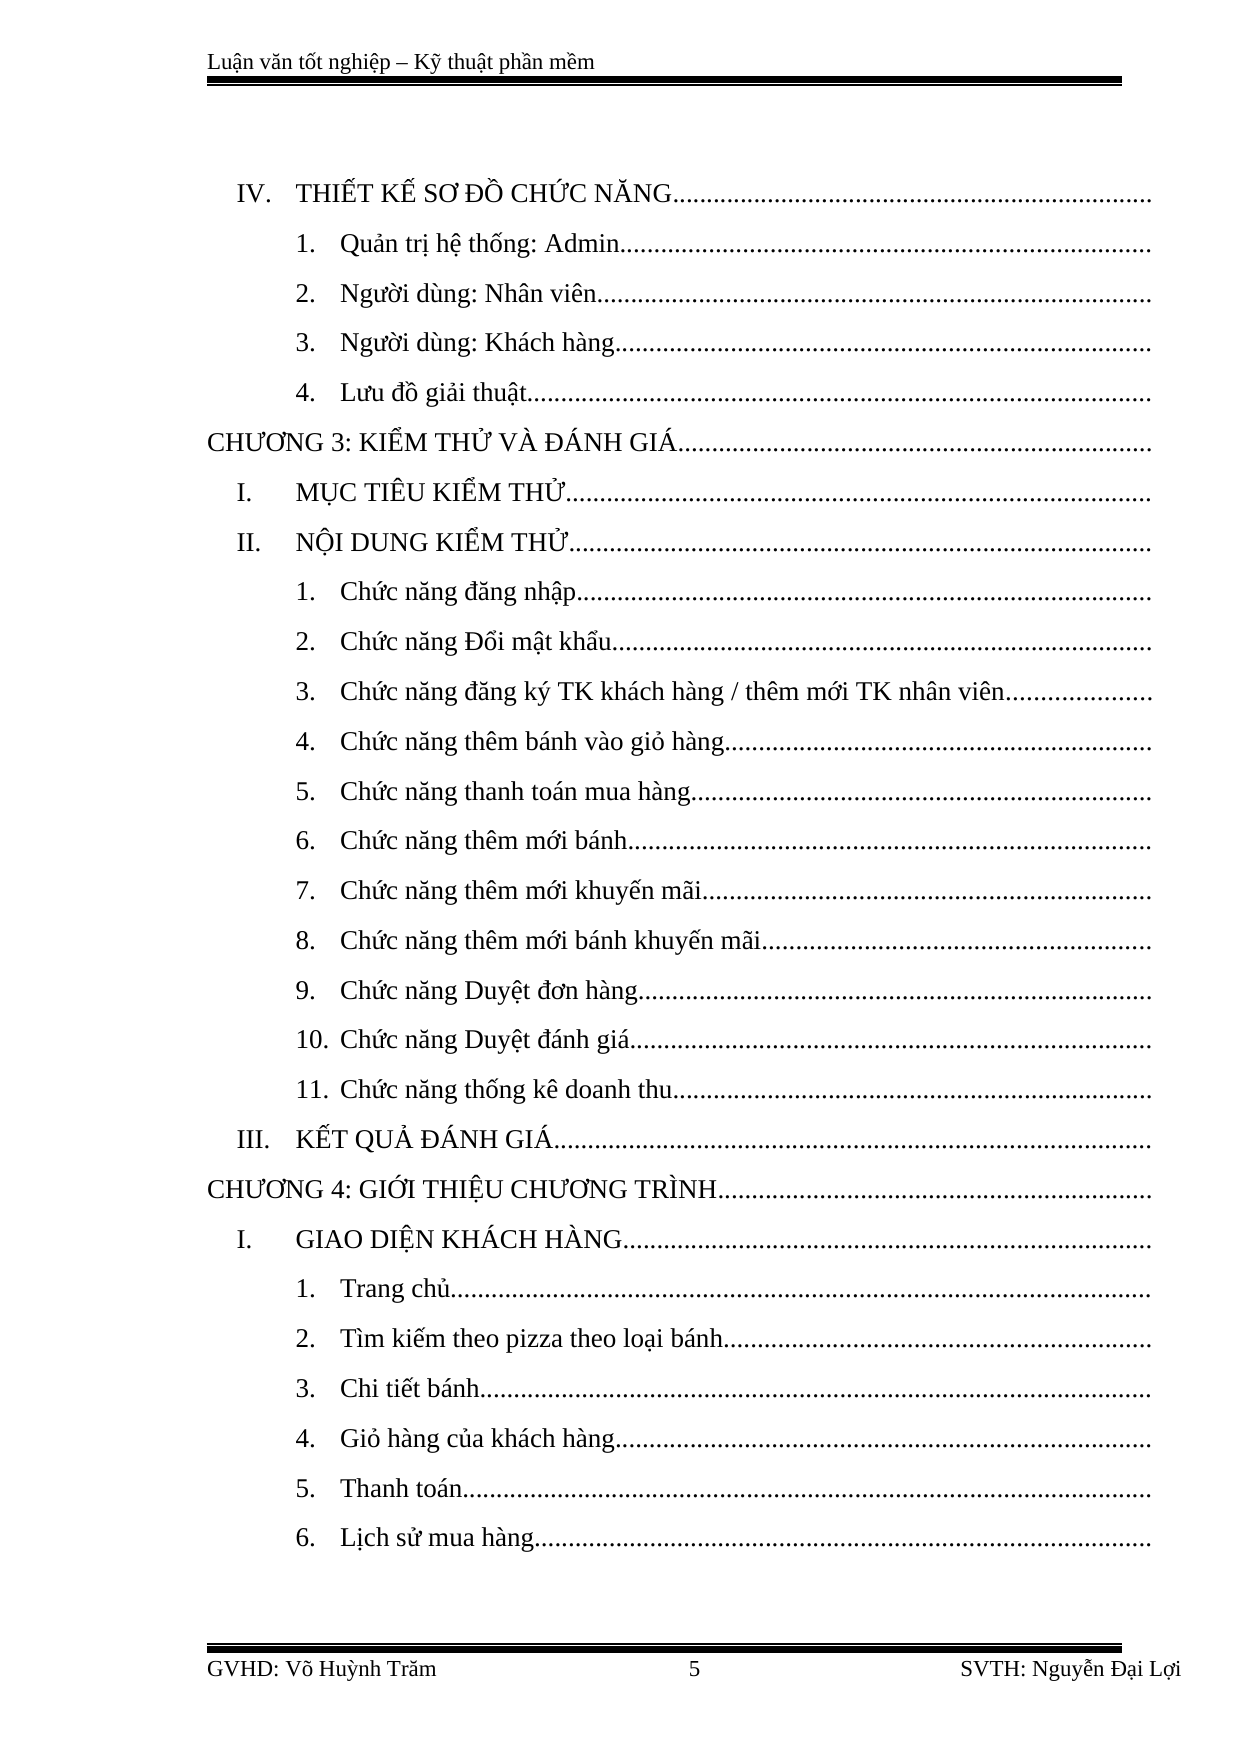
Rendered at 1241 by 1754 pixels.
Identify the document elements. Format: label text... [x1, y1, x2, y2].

text 1. Trang chủ 52 [236, 1273, 1122, 1304]
text CHƯƠNG 3: KIỂM THỬ VÀ ĐÁNH GIÁ 40 [207, 426, 1122, 457]
text 3. Người dùng: Khách hàng 37 [236, 327, 1122, 358]
text 4. Giỏ hàng của khách hàng 56 [236, 1422, 1122, 1453]
text 3. Chi tiết bánh 55 [236, 1372, 1122, 1403]
text 1. Chức năng đăng nhập 40 [236, 576, 1122, 607]
text II. NỘI DUNG KIỂM THỬ 40 [207, 526, 1122, 557]
text 2. Tìm kiếm theo pizza theo loại bánh 54 [236, 1322, 1122, 1353]
text 1. Quản trị hệ thống: Admin 35 [236, 227, 1122, 258]
text III. KẾT QUẢ ĐÁNH GIÁ 50 [207, 1123, 1122, 1154]
text 2. Người dùng: Nhân viên 36 [236, 277, 1122, 308]
text CHƯƠNG 4: GIỚI THIỆU CHƯƠNG TRÌNH 52 [207, 1173, 1122, 1204]
text 4. Lưu đồ giải thuật 38 [236, 376, 1122, 407]
text 7. Chức năng thêm mới khuyến mãi 46 [236, 874, 1122, 905]
text I. GIAO DIỆN KHÁCH HÀNG 52 [207, 1223, 1122, 1254]
text 6. Chức năng thêm mới bánh 46 [236, 824, 1122, 856]
text IV. THIẾT KẾ SƠ ĐỒ CHỨC NĂNG 35 [207, 177, 1122, 208]
text 5. Thanh toán 57 [236, 1472, 1122, 1503]
text 2. Chức năng Đổi mật khẩu 41 [236, 625, 1122, 656]
text 3. Chức năng đăng ký TK khách hàng / thêm mới TK nhân viên 43 [236, 675, 1122, 706]
text 4. Chức năng thêm bánh vào giỏ hàng 44 [236, 725, 1122, 756]
text 10. Chức năng Duyệt đánh giá 48 [236, 1024, 1122, 1055]
text I. MỤC TIÊU KIỂM THỬ 40 [207, 476, 1122, 507]
text 11. Chức năng thống kê doanh thu 49 [236, 1073, 1122, 1104]
text 6. Lịch sử mua hàng 59 [236, 1522, 1122, 1553]
text 9. Chức năng Duyệt đơn hàng 48 [236, 974, 1122, 1005]
text 8. Chức năng thêm mới bánh khuyến mãi 47 [236, 924, 1122, 955]
text 5. Chức năng thanh toán mua hàng 45 [236, 775, 1122, 806]
